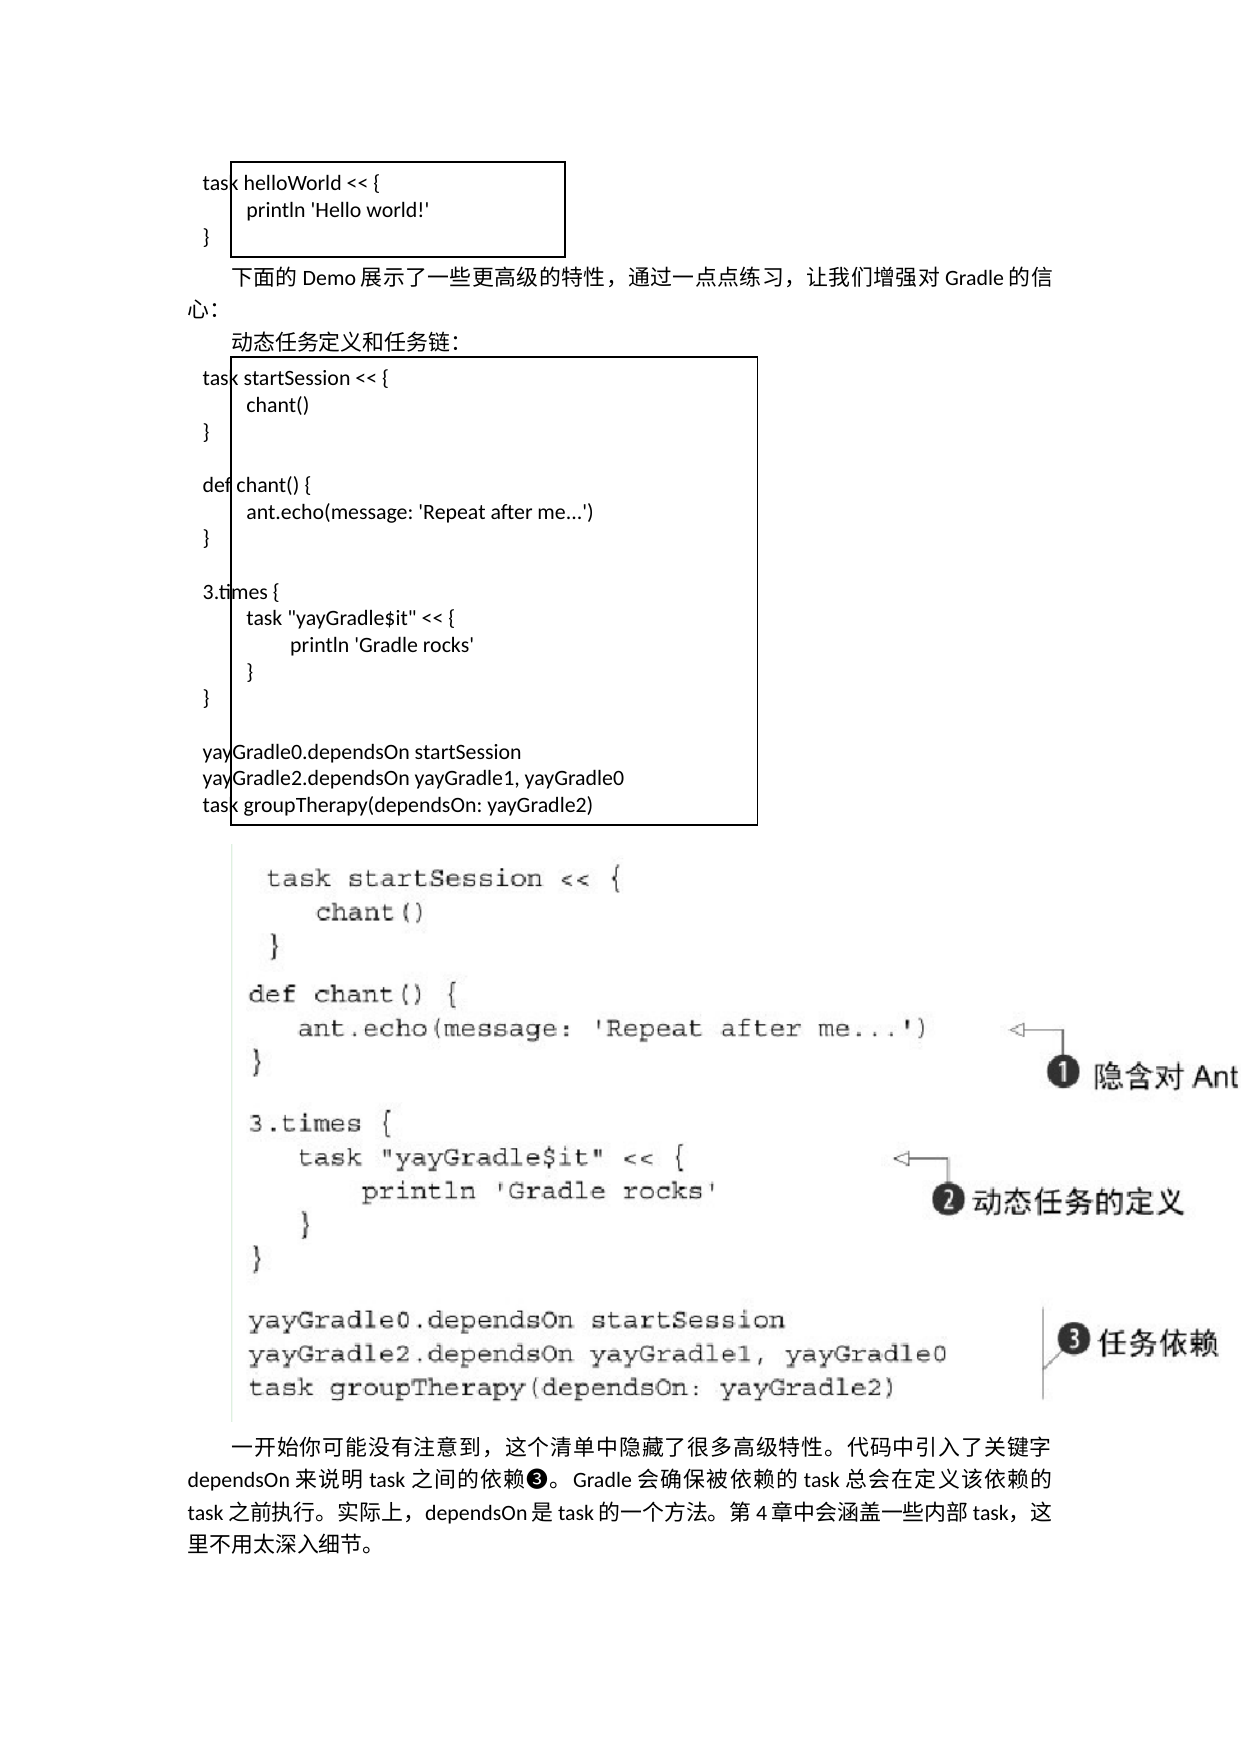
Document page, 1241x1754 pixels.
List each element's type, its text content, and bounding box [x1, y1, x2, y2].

text 一开始你可能没有注意到，这个清单中隐藏了很多高级特性。代码中引入了关键字dependsOn来说明task之间的依赖❸。Gradle会确保被依赖的task总会在定义该依赖的task之前执行。实际上，dependsOn是task的一个方法。第4章中会涵盖一些内部task，这里不用太深入细节。 [187, 1429, 1053, 1559]
text 动态任务定义和任务链： [187, 324, 1053, 357]
text 下面的Demo展示了一些更高级的特性，通过一点点练习，让我们增强对Gradle的信心： [187, 259, 1053, 324]
picture [231, 844, 1241, 1422]
